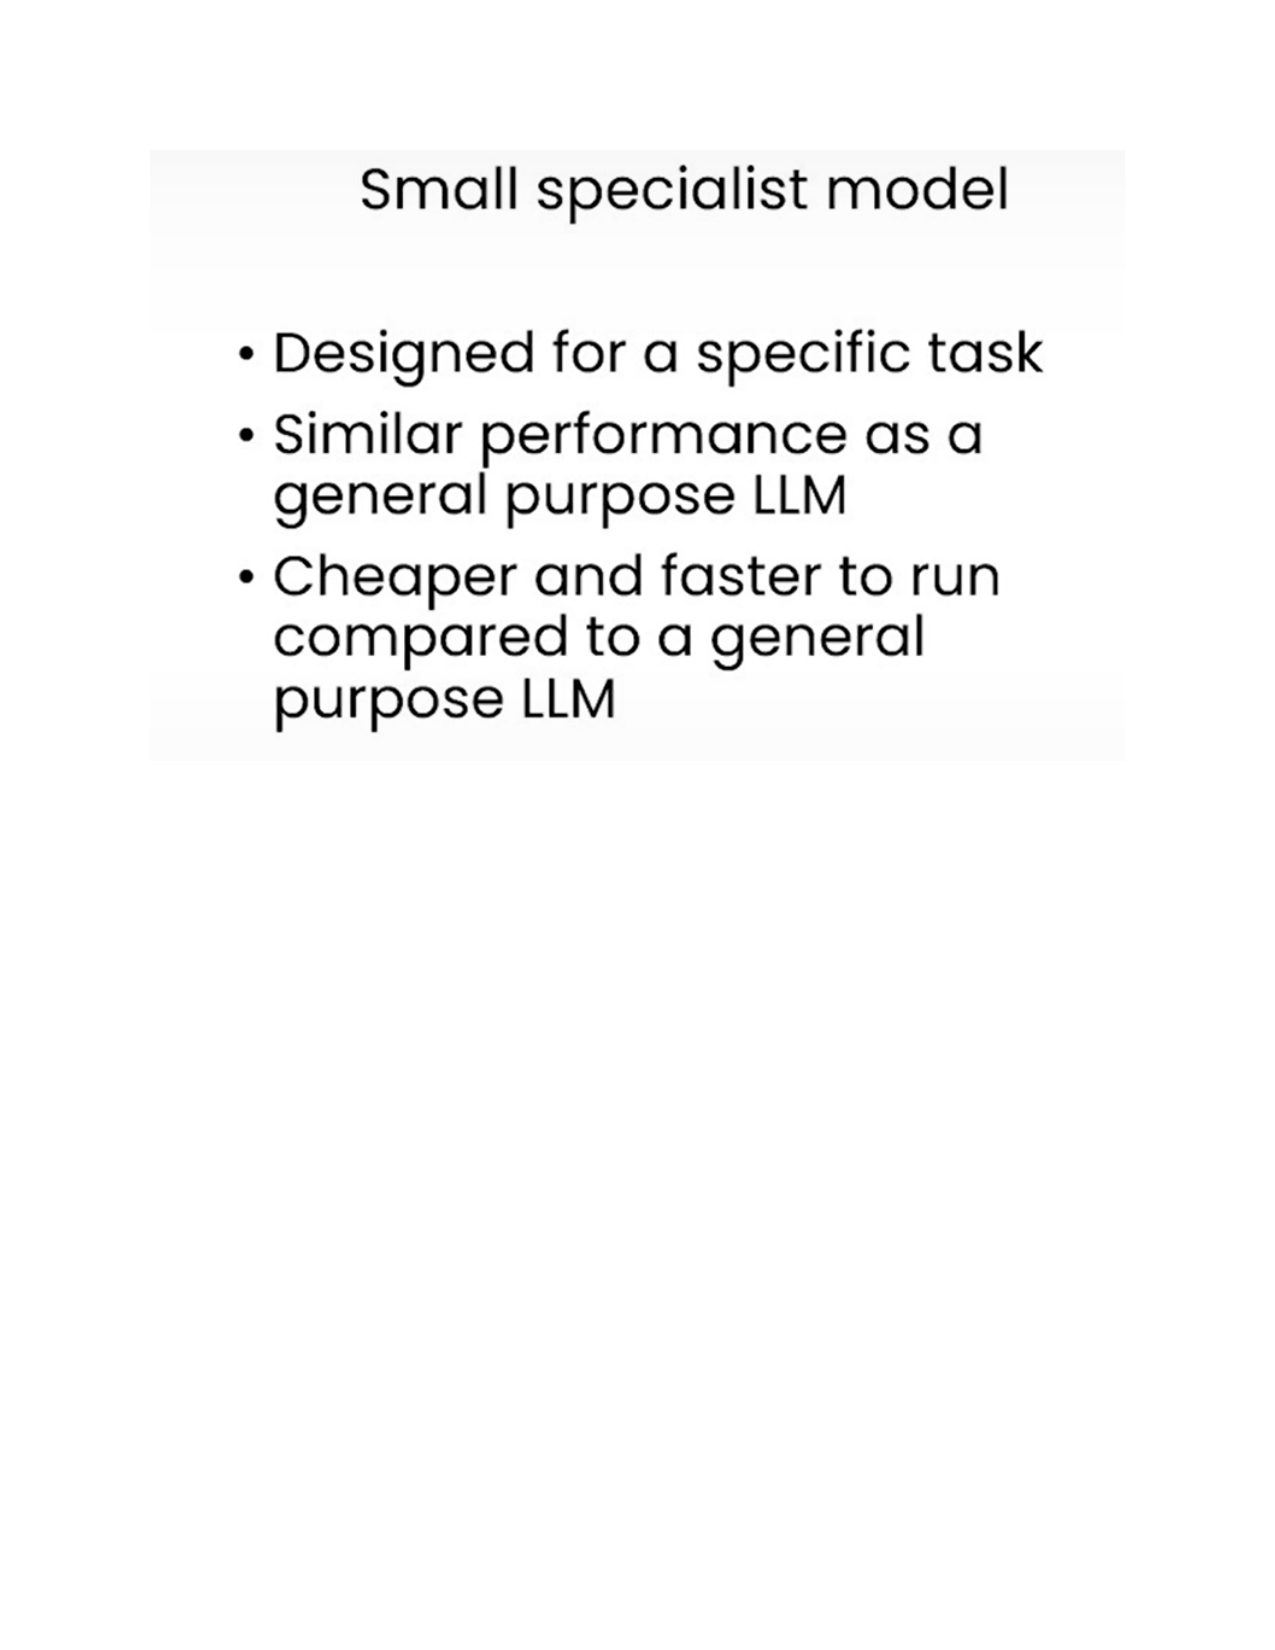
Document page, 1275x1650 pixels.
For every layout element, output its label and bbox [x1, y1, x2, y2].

picture [150, 150, 1125, 761]
